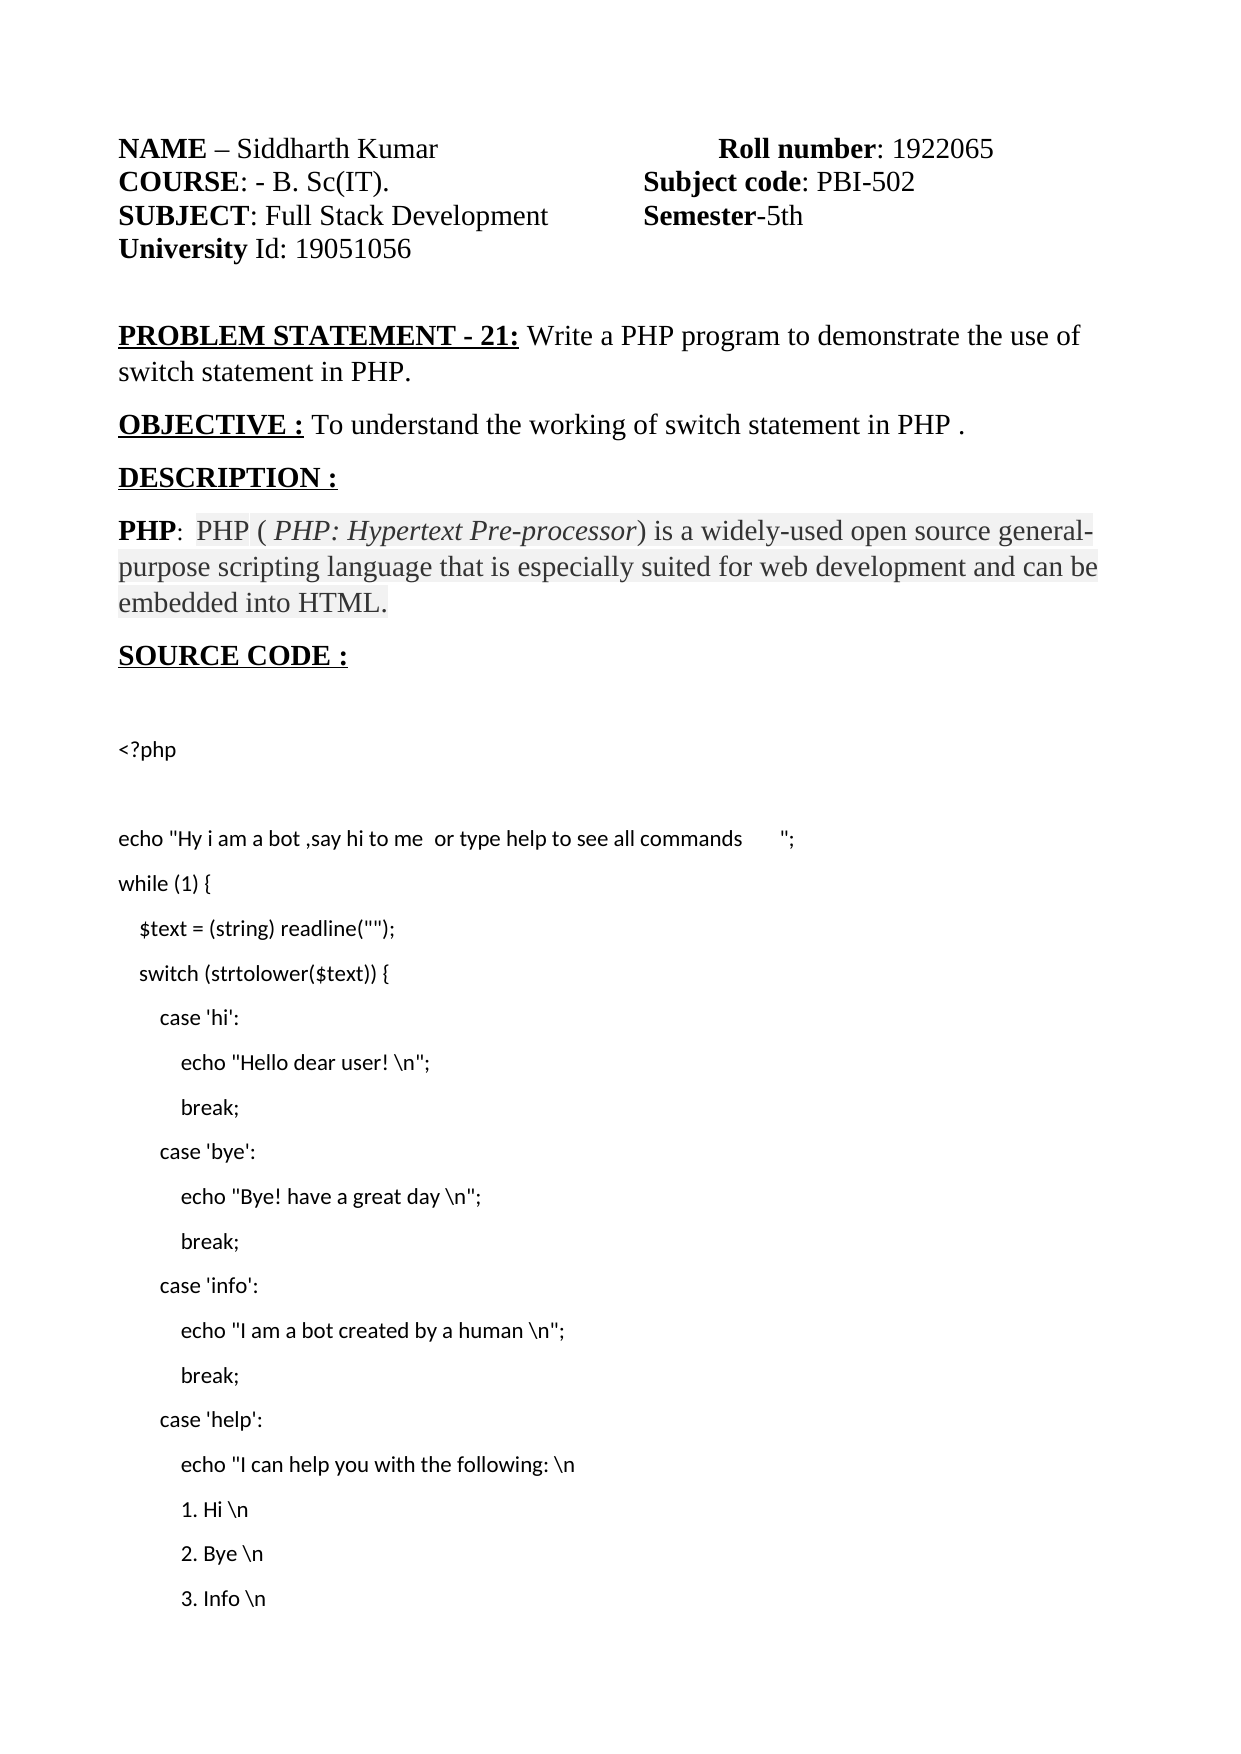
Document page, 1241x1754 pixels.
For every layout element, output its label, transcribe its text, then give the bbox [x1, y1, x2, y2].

text 3. Info \n [118, 1584, 1122, 1612]
text while (1) { [118, 869, 1122, 897]
text switch (strtolower($text)) { [118, 959, 1122, 987]
text SOURCE CODE : [118, 638, 1122, 671]
text echo "Bye! have a great day \n"; [118, 1182, 1122, 1210]
text NAME – Siddharth Kumar Roll number: 1922065 [0, 131, 1122, 164]
text case 'help': [118, 1406, 1122, 1433]
text $text = (string) readline(""); [118, 914, 1122, 942]
text COURSE: - B. Sc(IT). Subject code: PBI-502 [0, 164, 1122, 198]
text case 'bye': [118, 1137, 1122, 1165]
text echo "Hy i am a bot ,say hi to me or type help to see all commands "; [118, 824, 1122, 853]
text PROBLEM STATEMENT - 21: Write a PHP program to demonstrate the use of switch statement in PHP. [118, 318, 1122, 388]
text 2. Bye \n [118, 1539, 1122, 1568]
text echo "I am a bot created by a human \n"; [118, 1316, 1122, 1344]
text break; [118, 1093, 1122, 1121]
text 1. Hi \n [118, 1495, 1122, 1523]
text case 'hi': [118, 1003, 1122, 1031]
text DESCRIPTION : [118, 460, 1122, 493]
text <?php [118, 735, 1122, 763]
text case 'info': [118, 1271, 1122, 1299]
text echo "I can help you with the following: \n [118, 1450, 1122, 1478]
text OBJECTIVE : To understand the working of switch statement in PHP . [118, 407, 1122, 441]
text SUBJECT: Full Stack Development Semester-5th [0, 198, 1122, 232]
text University Id: 19051056 [0, 232, 1122, 265]
text break; [118, 1361, 1122, 1389]
text echo "Hello dear user! \n"; [118, 1048, 1122, 1076]
text break; [118, 1227, 1122, 1255]
text PHP: PHP ( PHP: Hypertext Pre-processor) is a widely-used open source general-purpose scripting language that is especially suited for web development and can be embedded into HTML. [118, 513, 1122, 618]
